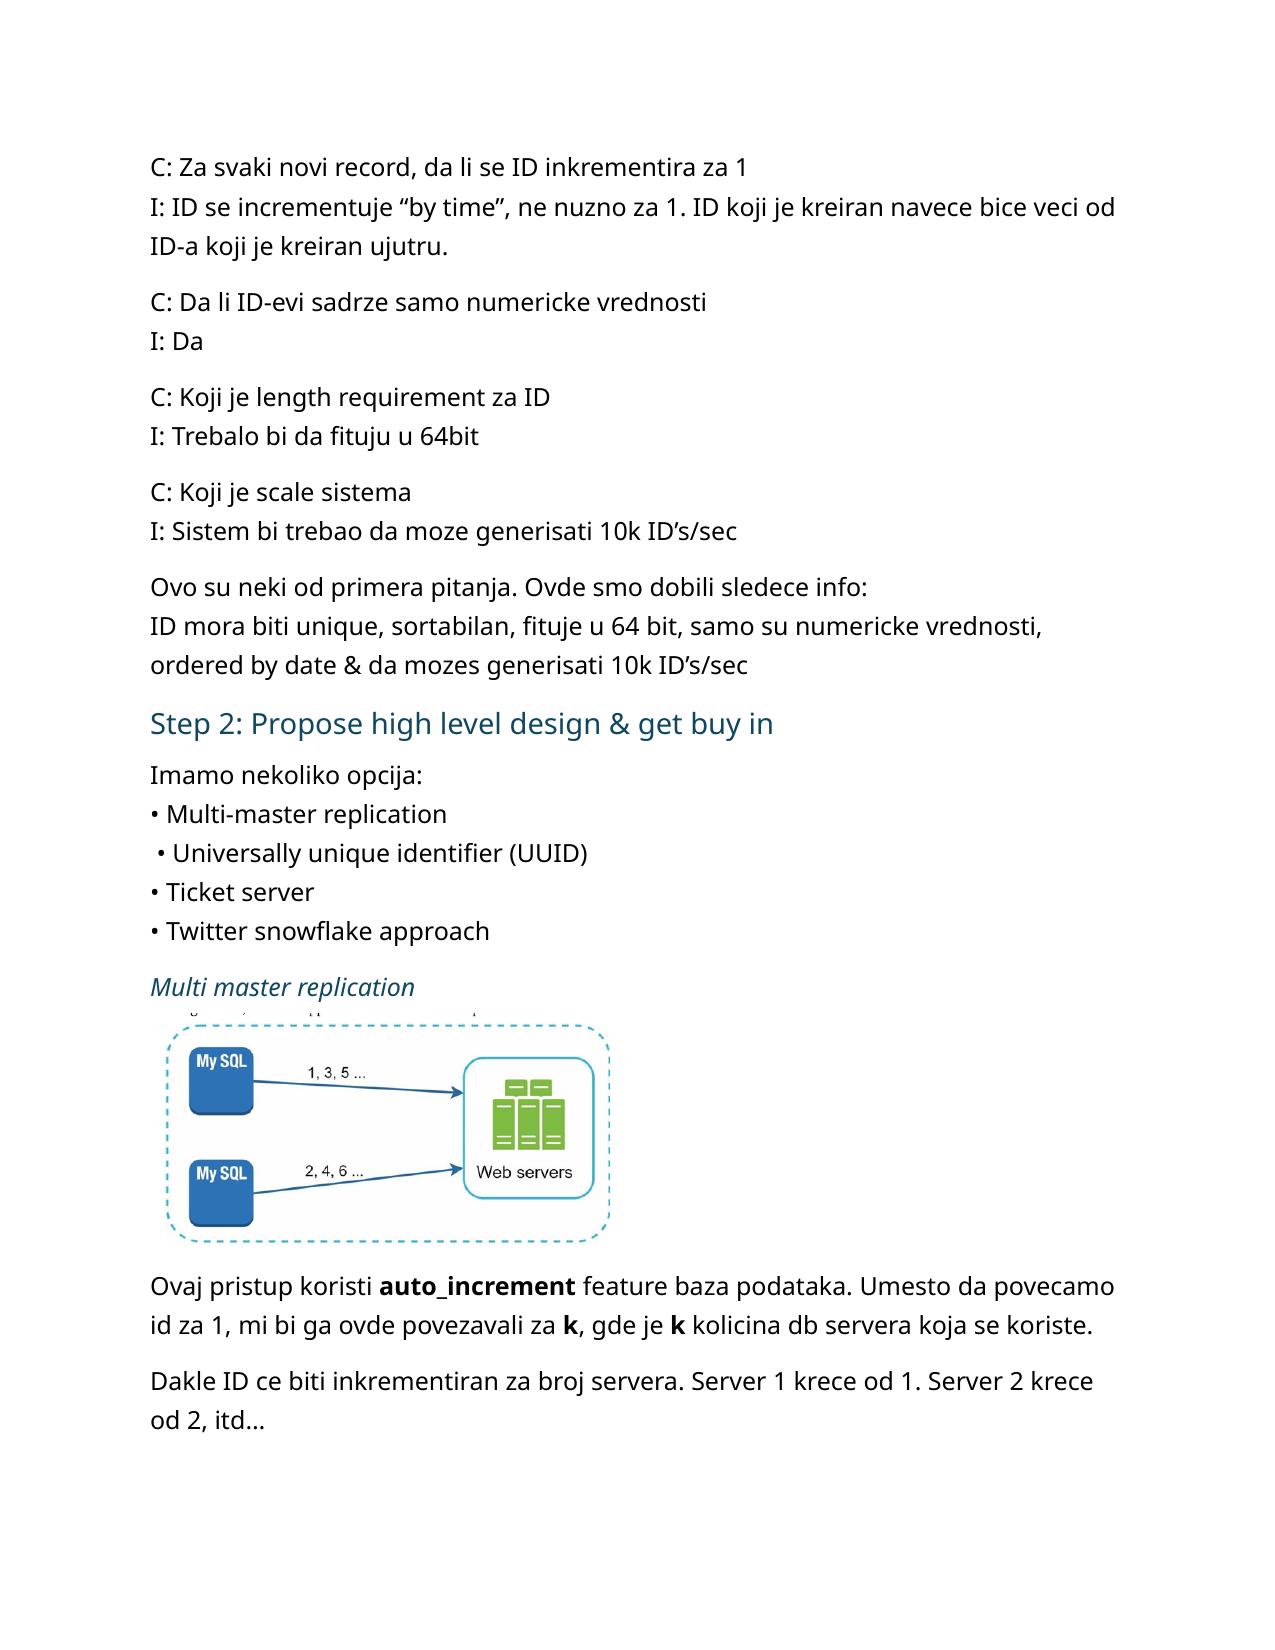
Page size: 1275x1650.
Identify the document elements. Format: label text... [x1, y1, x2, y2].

text C: Koji je scale sistema I: Sistem bi trebao da moze generisati 10k ID’s/sec [150, 474, 1125, 547]
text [150, 1363, 1125, 1437]
text Ovaj pristup koristi auto_increment feature baza podataka. Umesto da povecamo id za 1, mi bi ga ovde povezavali za k, gde je k kolicina db servera koja se koriste. [150, 1268, 1125, 1342]
text C: Koji je length requirement za ID I: Trebalo bi da fituju u 64bit [150, 379, 1125, 452]
text C: Za svaki novi record, da li se ID inkrementira za 1 I: ID se incrementuje “by time”, ne nuzno za 1. ID koji je kreiran navece bice veci od ID-a koji je kreiran ujutru. [150, 150, 1125, 262]
subtitle Step 2: Propose high level design & get buy in [150, 703, 1125, 743]
text Ovo su neki od primera pitanja. Ovde smo dobili sledece info: ID mora biti unique, sortabilan, fituje u 64 bit, samo su numericke vrednosti, ordered by date & da mozes generisati 10k ID’s/sec [150, 569, 1125, 682]
text Imamo nekoliko opcija: • Multi-master replication • Universally unique identifier (UUID) • Ticket server • Twitter snowflake approach [150, 757, 1125, 948]
text C: Da li ID-evi sadrze samo numericke vrednosti I: Da [150, 284, 1125, 357]
subtitle Multi master replication [150, 970, 1125, 1004]
picture [150, 1013, 612, 1247]
